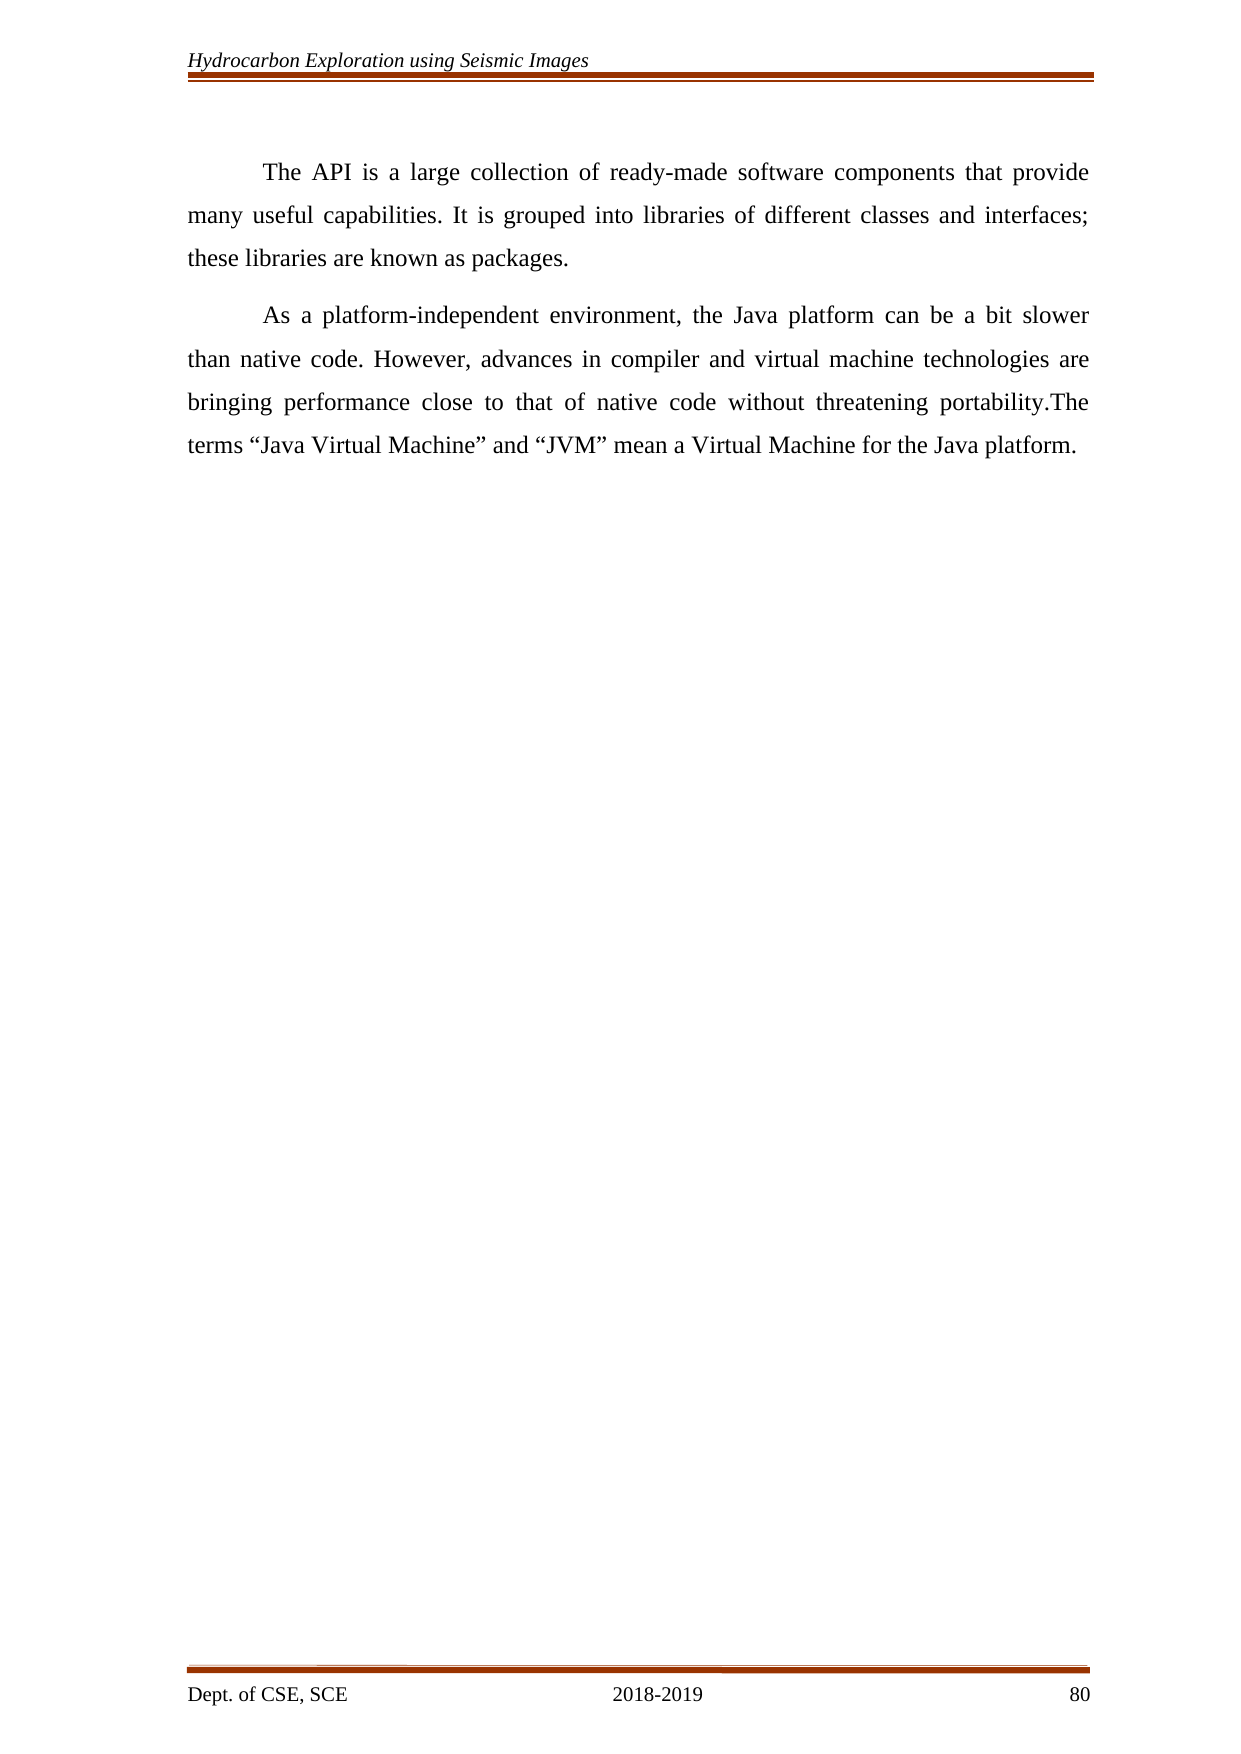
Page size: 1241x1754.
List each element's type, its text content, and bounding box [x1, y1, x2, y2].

title The API is a large collection of ready-made software components that provide many useful capabilities. It is grouped into libraries of different classes and interfaces; these libraries are known as packages. [187, 157, 1090, 272]
title As a platform-independent environment, the Java platform can be a bit slower than native code. However, advances in compiler and virtual machine technologies are bringing performance close to that of native code without threatening portability.The terms “Java Virtual Machine” and “JVM” mean a Virtual Machine for the Java platform. [187, 301, 1090, 459]
